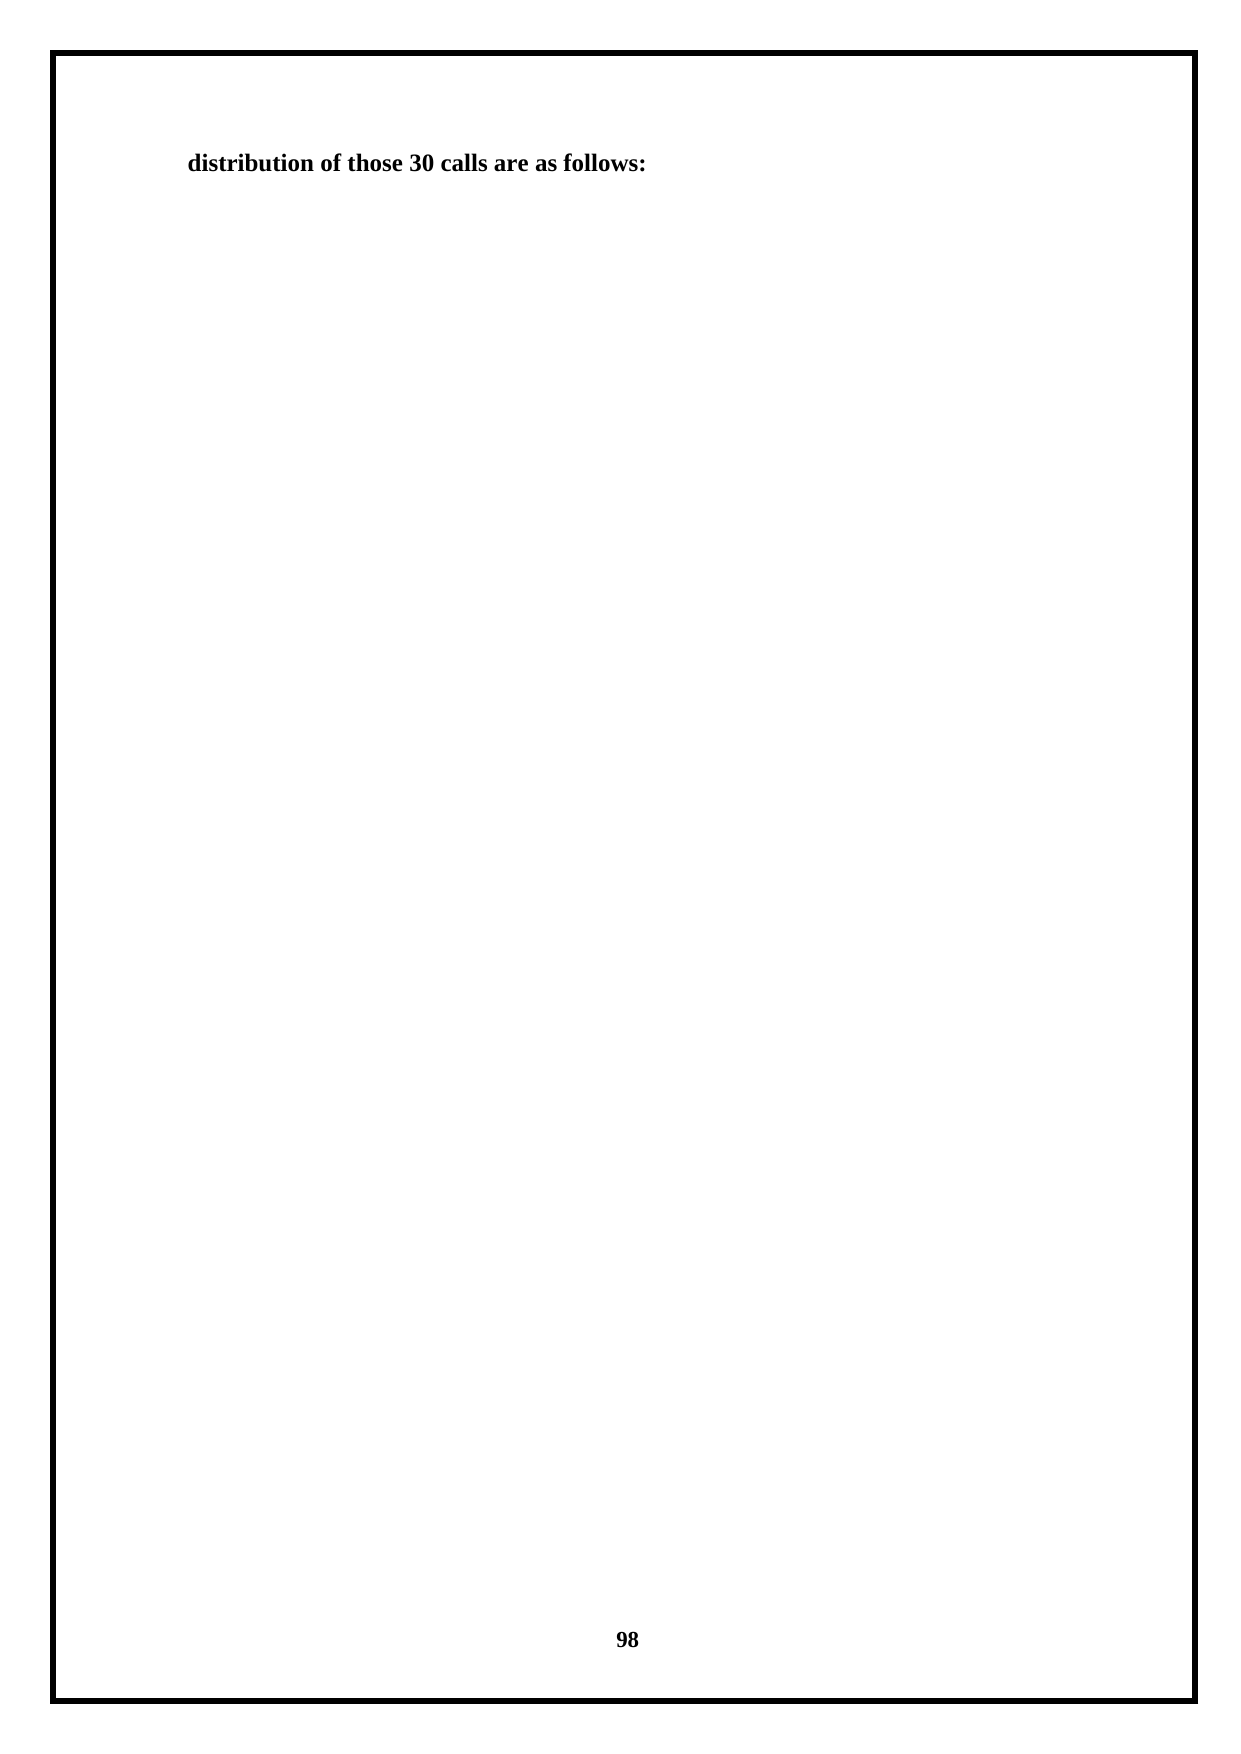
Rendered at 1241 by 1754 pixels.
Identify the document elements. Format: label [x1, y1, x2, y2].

subtitle [150, 148, 1090, 177]
